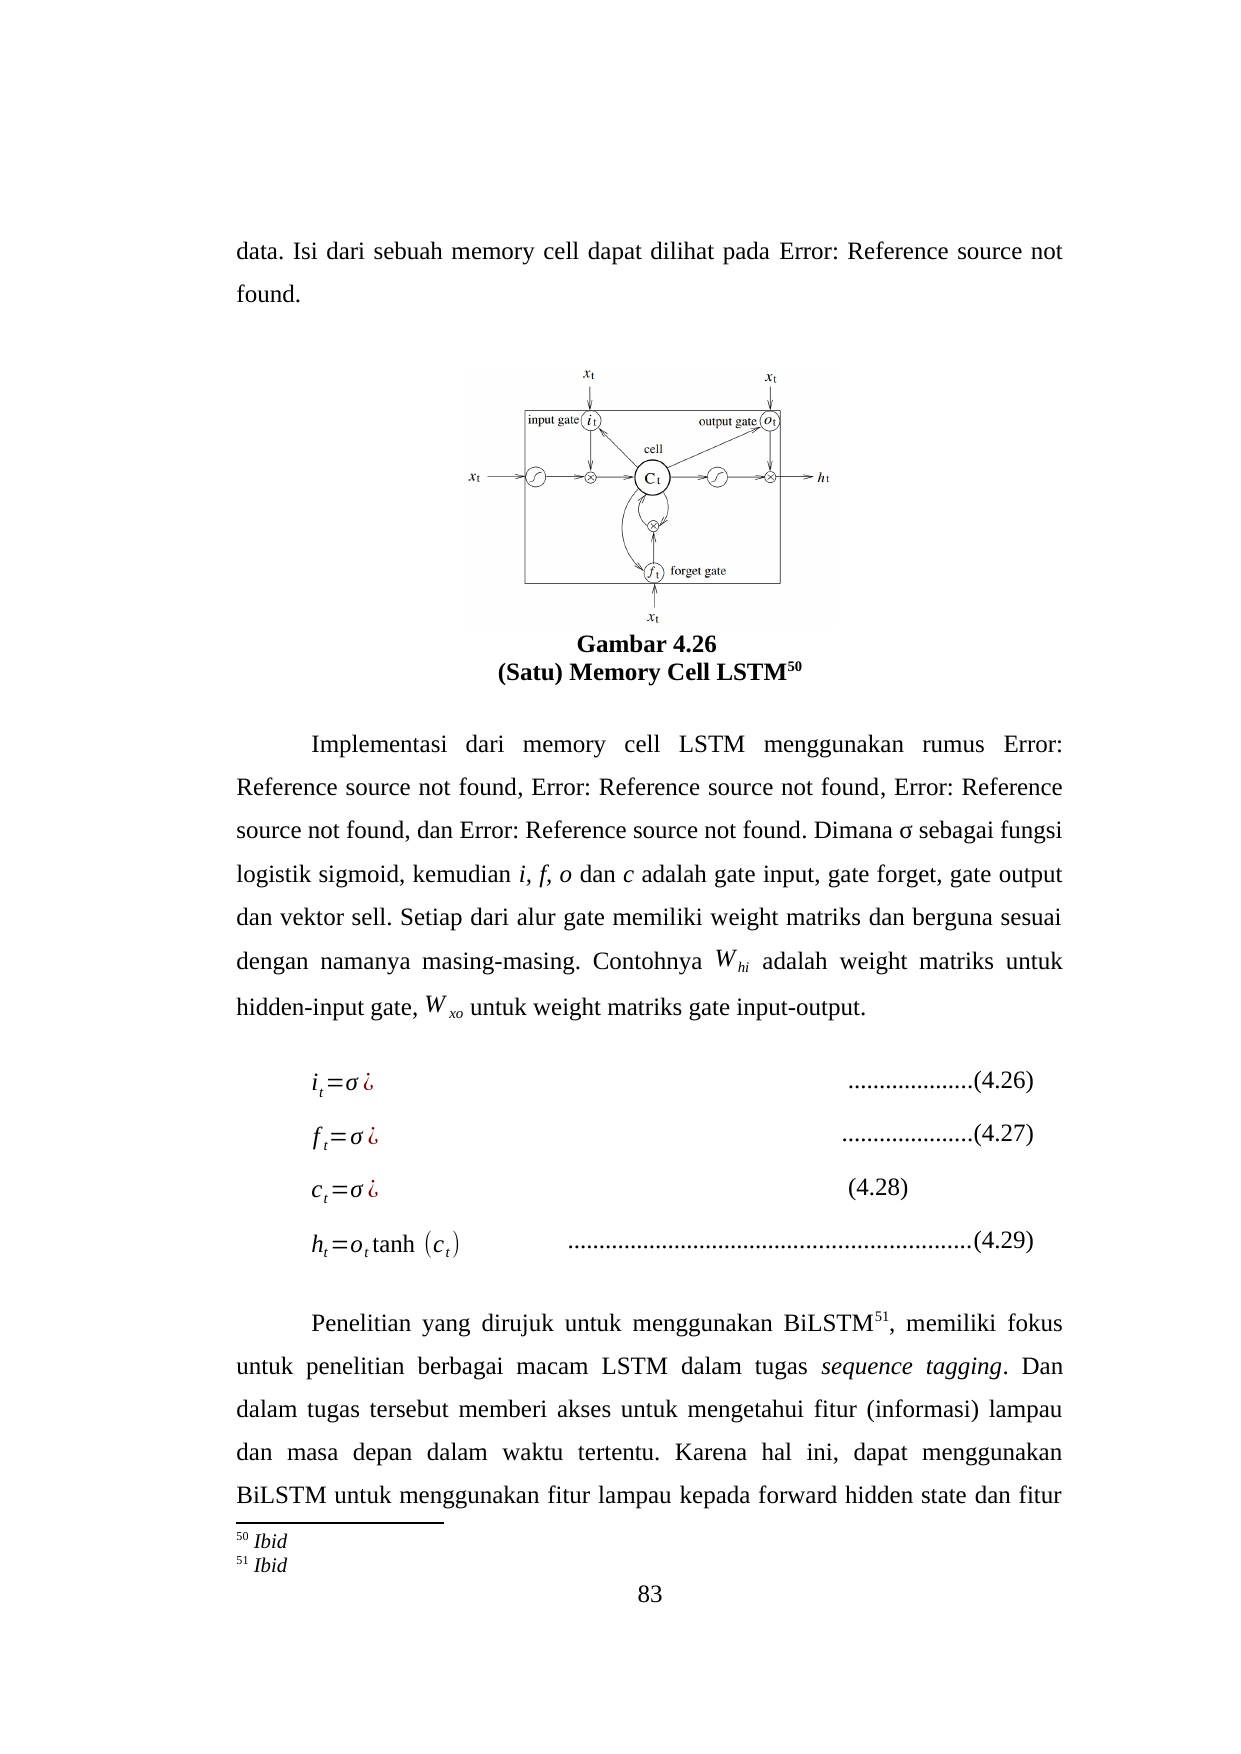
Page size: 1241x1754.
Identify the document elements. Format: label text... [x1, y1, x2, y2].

picture [461, 365, 838, 629]
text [236, 1308, 1063, 1509]
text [236, 236, 1063, 308]
